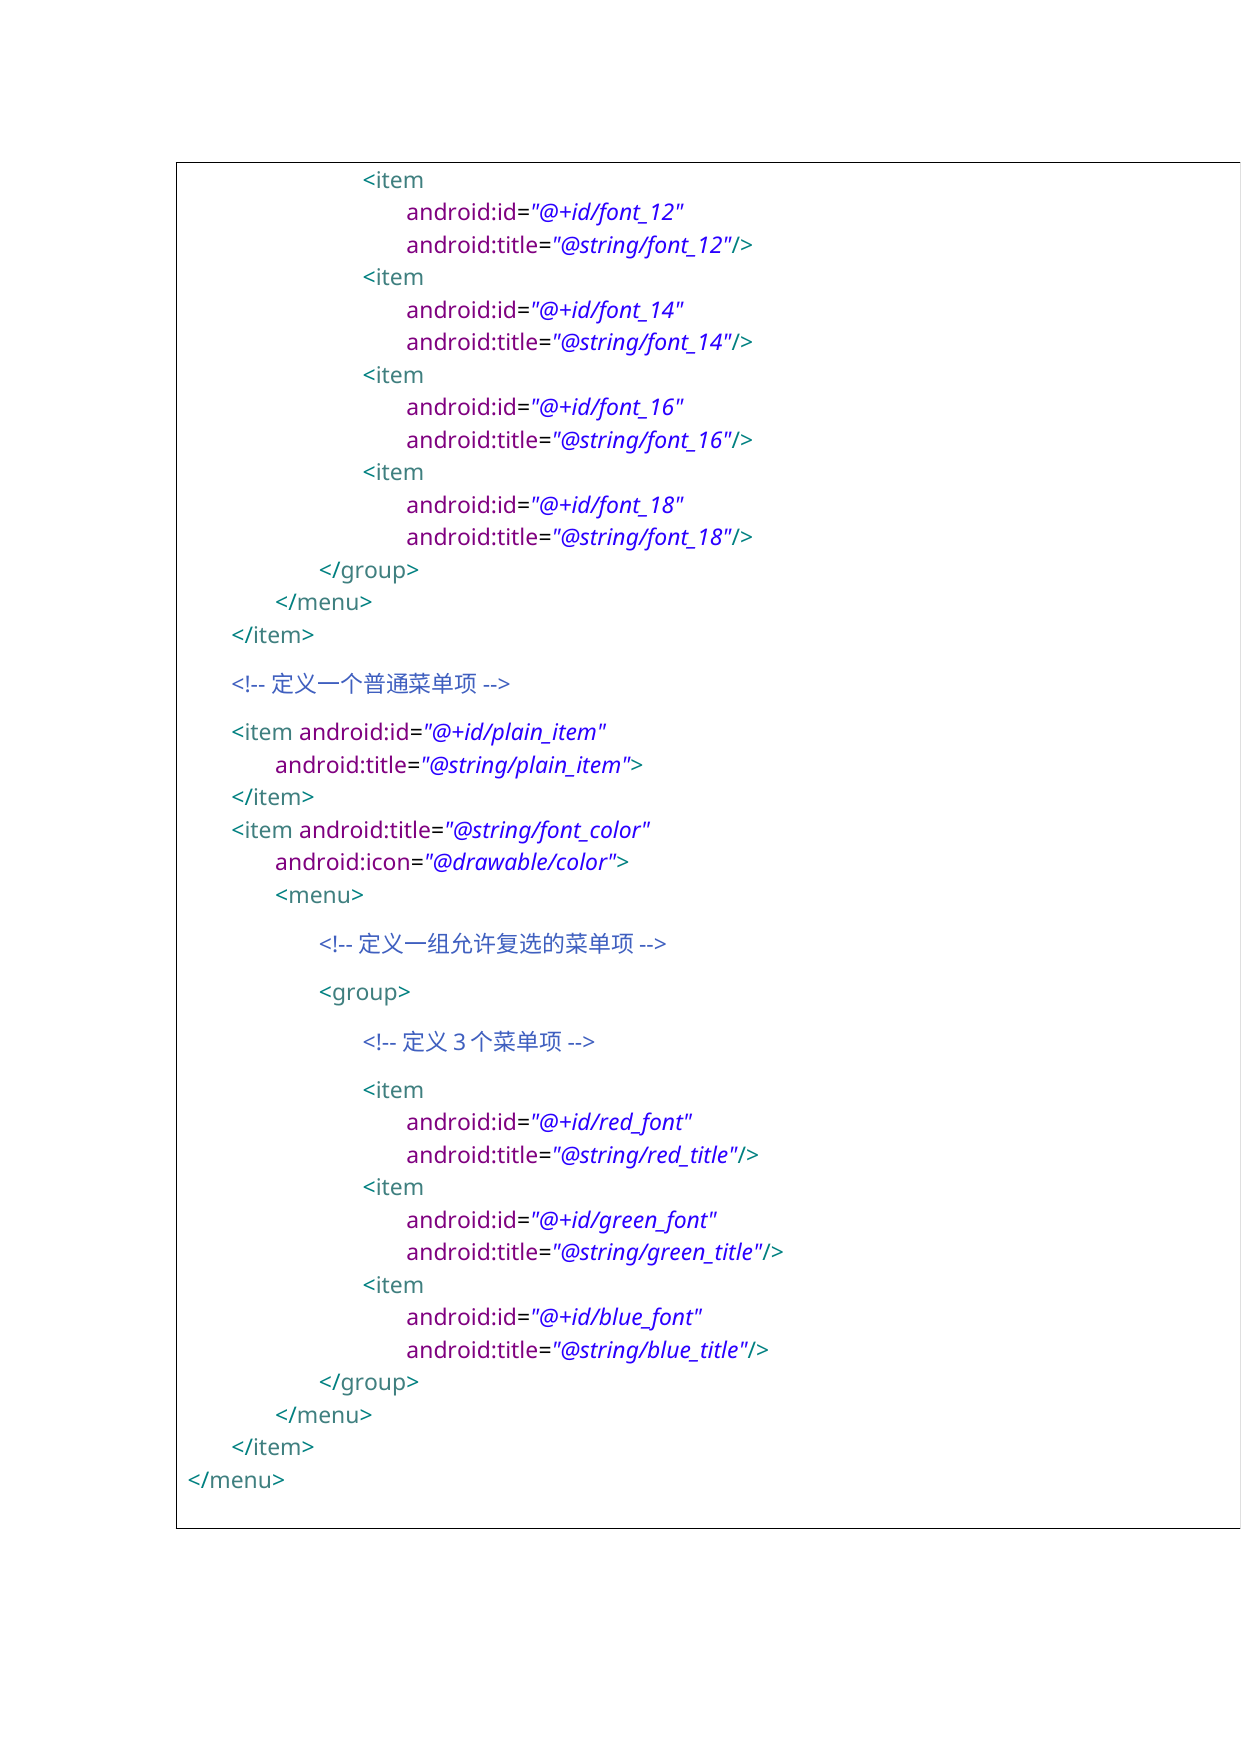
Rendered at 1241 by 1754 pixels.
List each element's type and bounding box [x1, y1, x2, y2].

table_header [177, 163, 1240, 1528]
